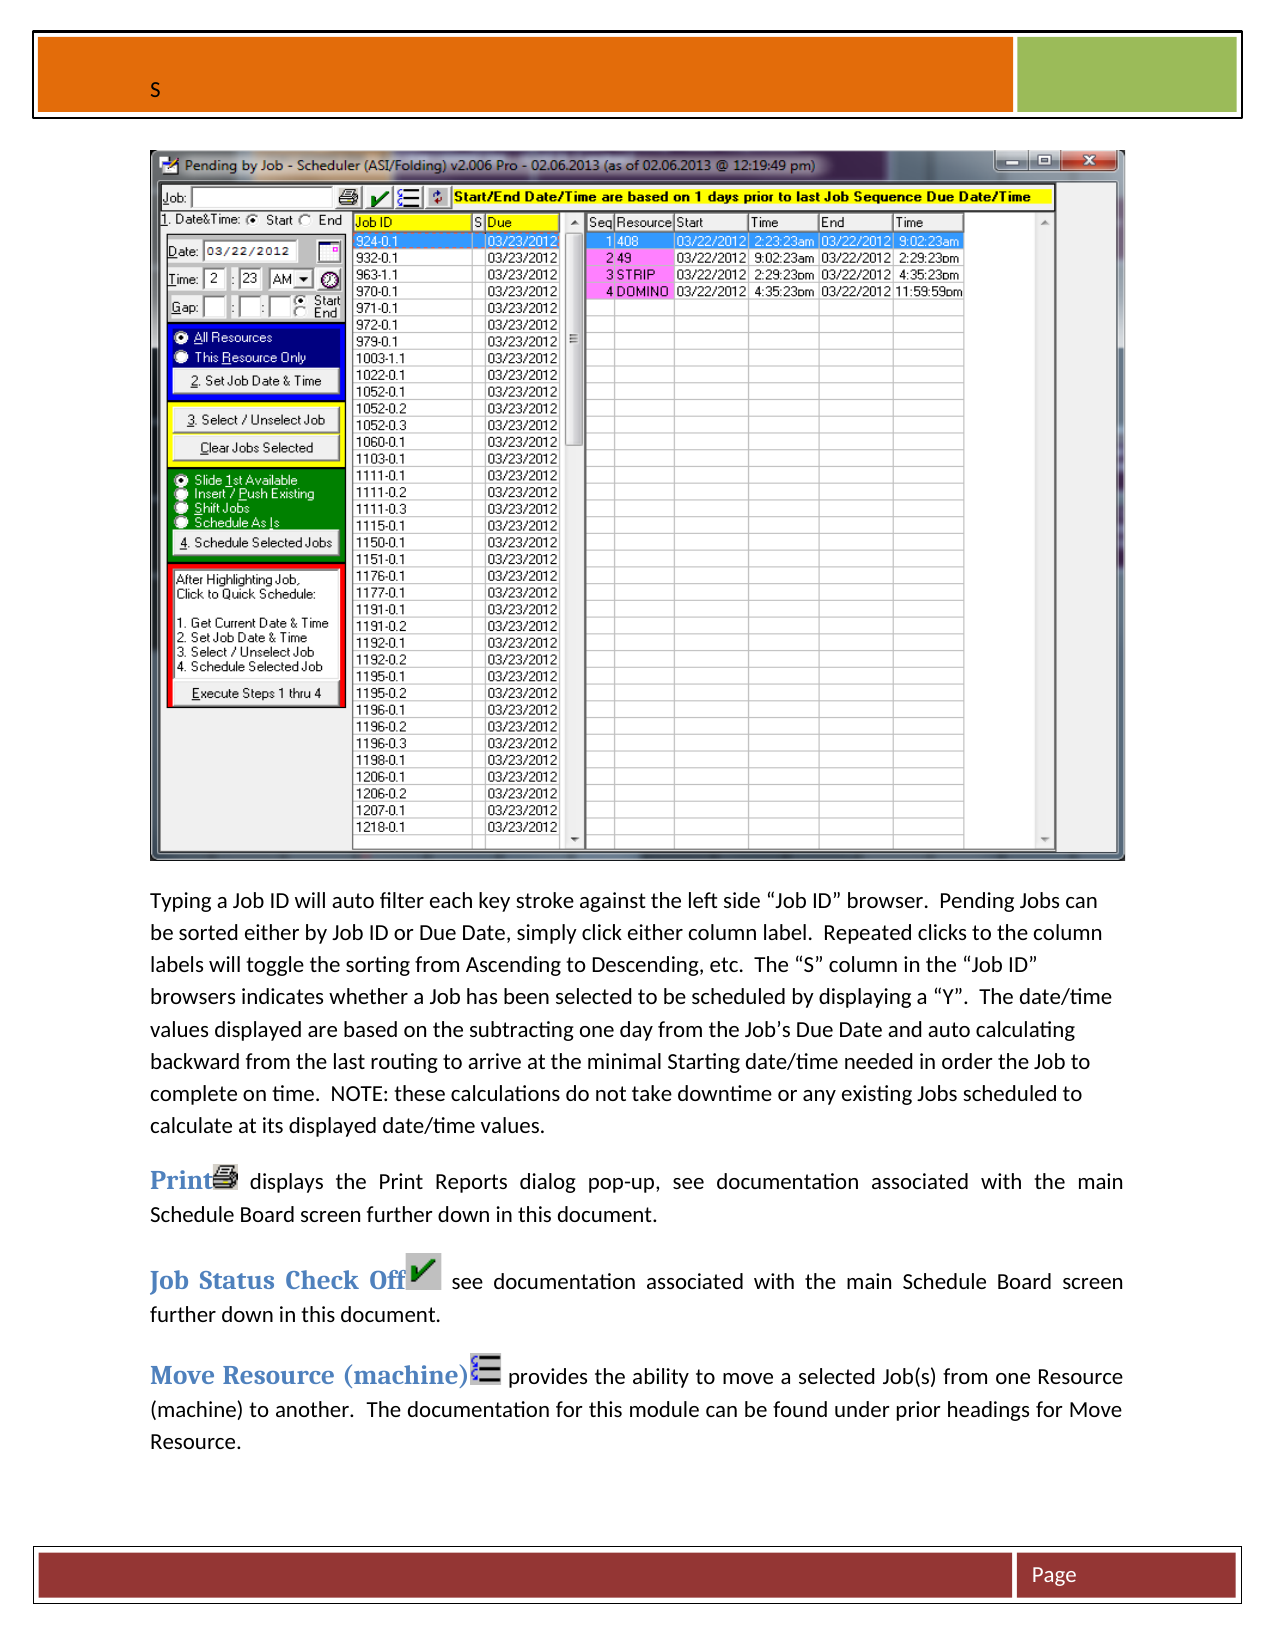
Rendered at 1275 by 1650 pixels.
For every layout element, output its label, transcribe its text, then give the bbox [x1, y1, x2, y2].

text Print displays the Print Reports dialog pop-up, see documentation associated with the main Schedule Board screen further down in this document. [150, 1164, 1125, 1228]
picture [405, 1253, 442, 1290]
text Typing a Job ID will auto filter each key stroke against the left side “Job ID” browser. Pending Jobs can be sorted either by Job ID or Due Date, simply click either column label. Repeated clicks to the column labels will toggle the sorting from Ascending to Descending, etc. The “S” column in the “Job ID” browsers indicates whether a Job has been selected to be scheduled by displaying a “Y”. The date/time values displayed are based on the subtracting one day from the Job’s Due Date and auto calculating backward from the last routing to arrive at the minimal Starting date/time needed in order the Job to complete on time. NOTE: these calculations do not take downtime or any existing Jobs scheduled to calculate at its displayed date/time values. [150, 886, 1125, 1139]
picture [470, 1353, 502, 1385]
text Move Resource (machine) provides the ability to move a selected Job(s) from one Resource (machine) to another. The documentation for this module can be found under prior headings for Move Resource. [150, 1353, 1125, 1455]
picture [150, 150, 1125, 861]
text Job Status Check Off see documentation associated with the main Schedule Board screen further down in this document. [150, 1253, 1125, 1328]
picture [212, 1164, 238, 1190]
